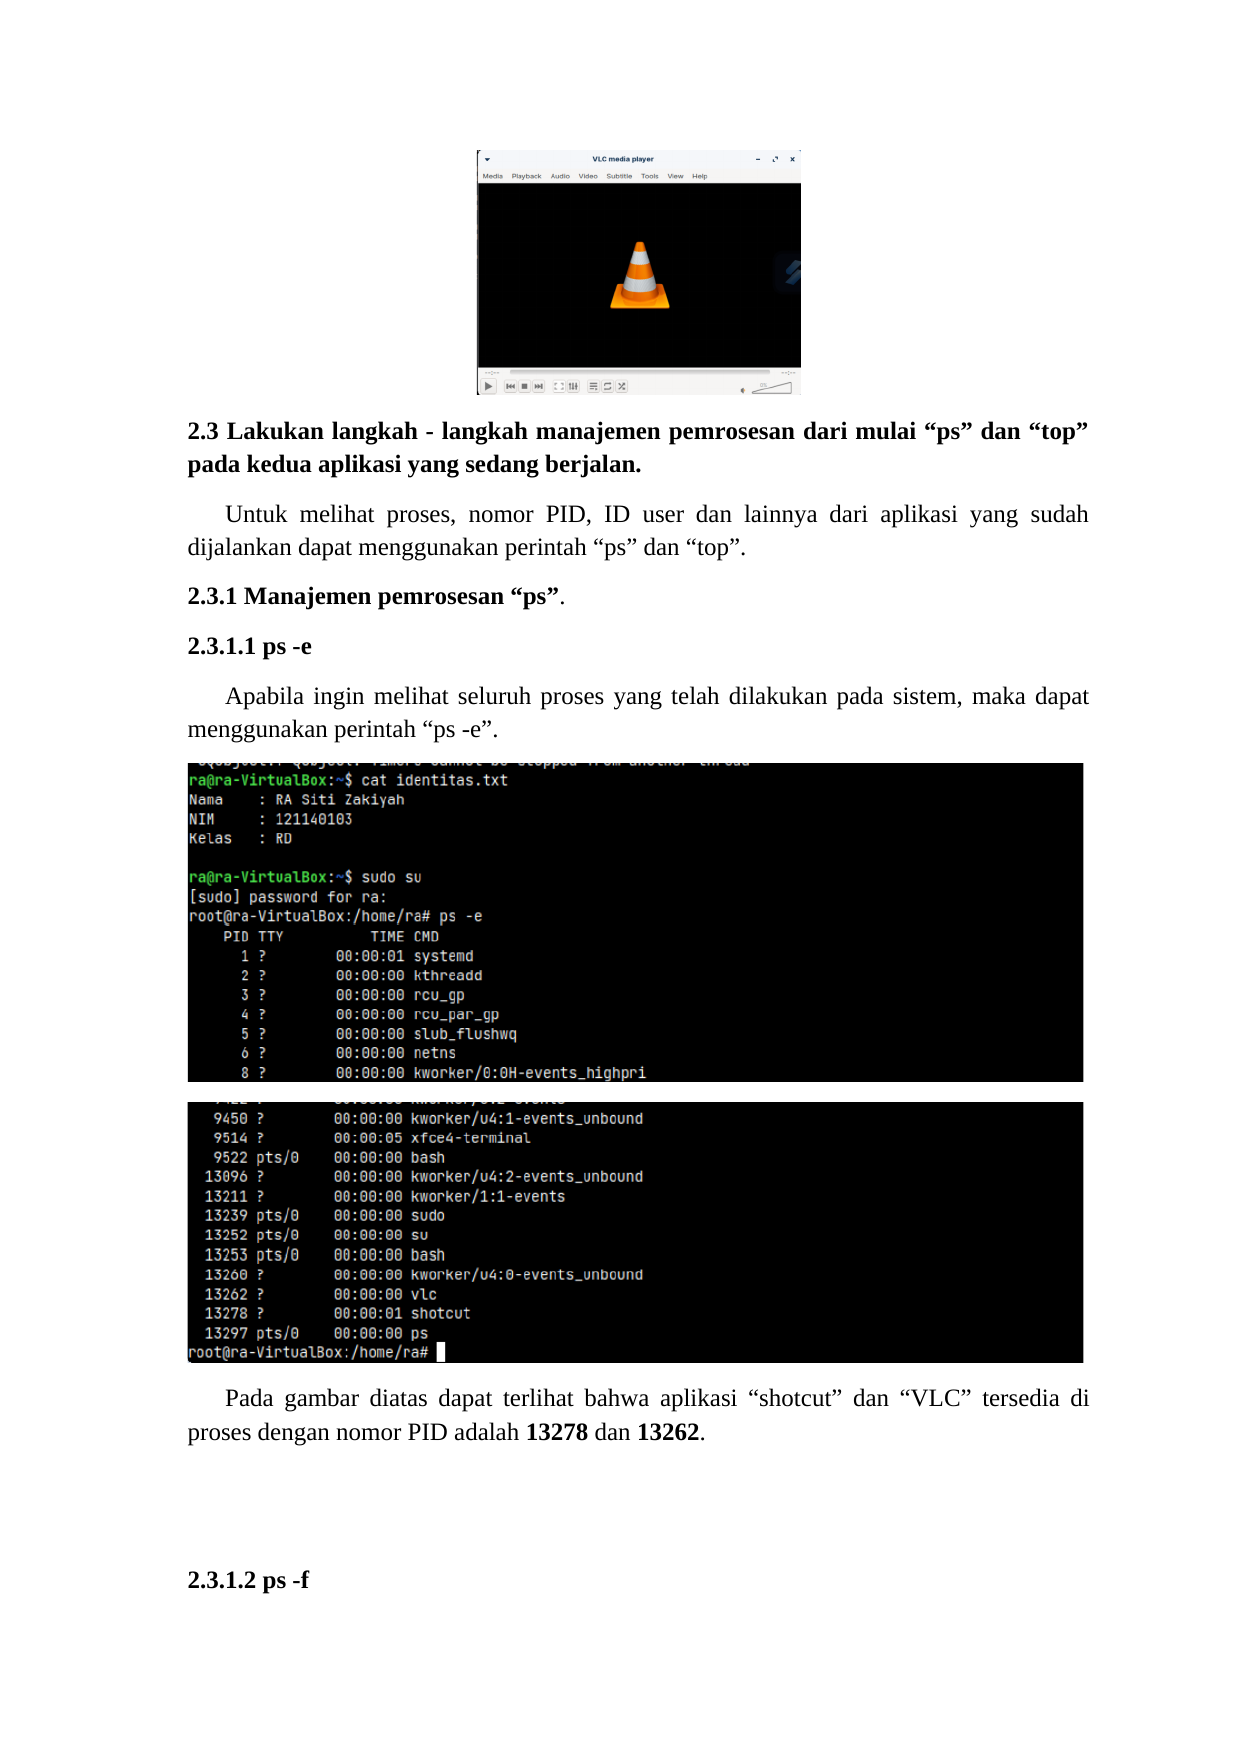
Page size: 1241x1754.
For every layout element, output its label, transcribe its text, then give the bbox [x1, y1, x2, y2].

text 2.3.1 Manajemen pemrosesan “ps”. [187, 581, 1090, 610]
text Untuk melihat proses, nomor PID, ID user dan lainnya dari aplikasi yang sudah dijalankan dapat menggunakan perintah “ps” dan “top”. [187, 499, 1090, 560]
picture [187, 1102, 1084, 1363]
text 2.3.1.2 ps -f [187, 1566, 1090, 1594]
text Pada gambar diatas dapat terlihat bahwa aplikasi “shotcut” dan “VLC” tersedia di proses dengan nomor PID adalah 13278 dan 13262. [187, 1383, 1090, 1445]
picture [476, 150, 801, 395]
text 2.3.1.1 ps -e [187, 631, 1090, 660]
text 2.3 Lakukan langkah - langkah manajemen pemrosesan dari mulai “ps” dan “top” pada kedua aplikasi yang sedang berjalan. [187, 416, 1090, 478]
picture [187, 763, 1084, 1082]
text Apabila ingin melihat seluruh proses yang telah dilakukan pada sistem, maka dapat menggunakan perintah “ps -e”. [187, 681, 1090, 742]
